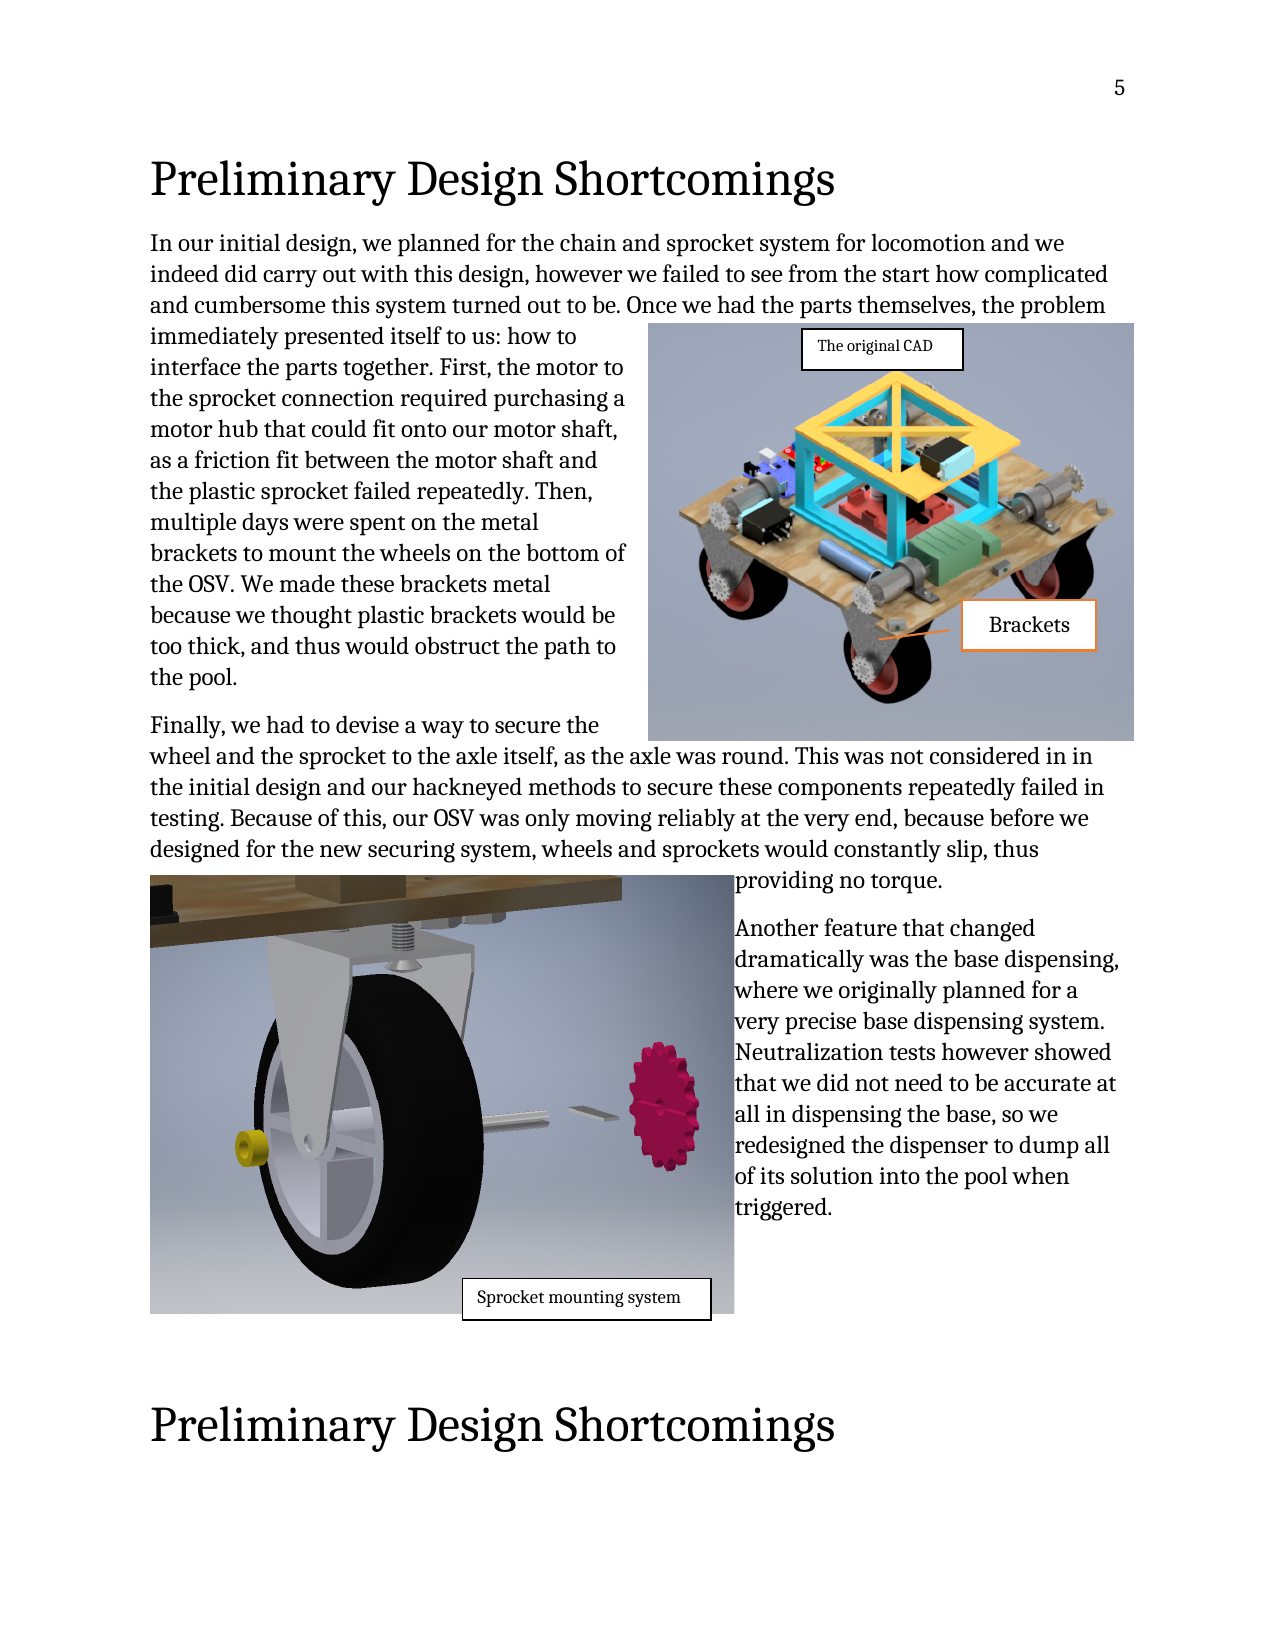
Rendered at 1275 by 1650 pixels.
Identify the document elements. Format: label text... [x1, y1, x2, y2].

picture [150, 895, 735, 914]
text Finally, we had to devise a way to secure the wheel and the sprocket to the axle itself, as the axle was round. This was not considered in in the initial design and our hackneyed methods to secure these components repeatedly failed in testing. Because of this, our OSV was only moving reliably at the very end, because before we designed for the new securing system, wheels and sprockets would constantly slip, thus providing no torque. [150, 711, 1125, 895]
text Preliminary Design Shortcomings [150, 1396, 1125, 1454]
text Preliminary Design Shortcomings [150, 150, 1125, 207]
picture [648, 323, 1134, 741]
text Another feature that changed dramatically was the base dispensing, where we originally planned for a very precise base dispensing system. Neutralization tests however showed that we did not need to be accurate at all in dispensing the base, so we redesigned the dispenser to dump all of its solution into the pool when triggered. [150, 914, 1125, 1222]
picture [150, 1222, 735, 1314]
